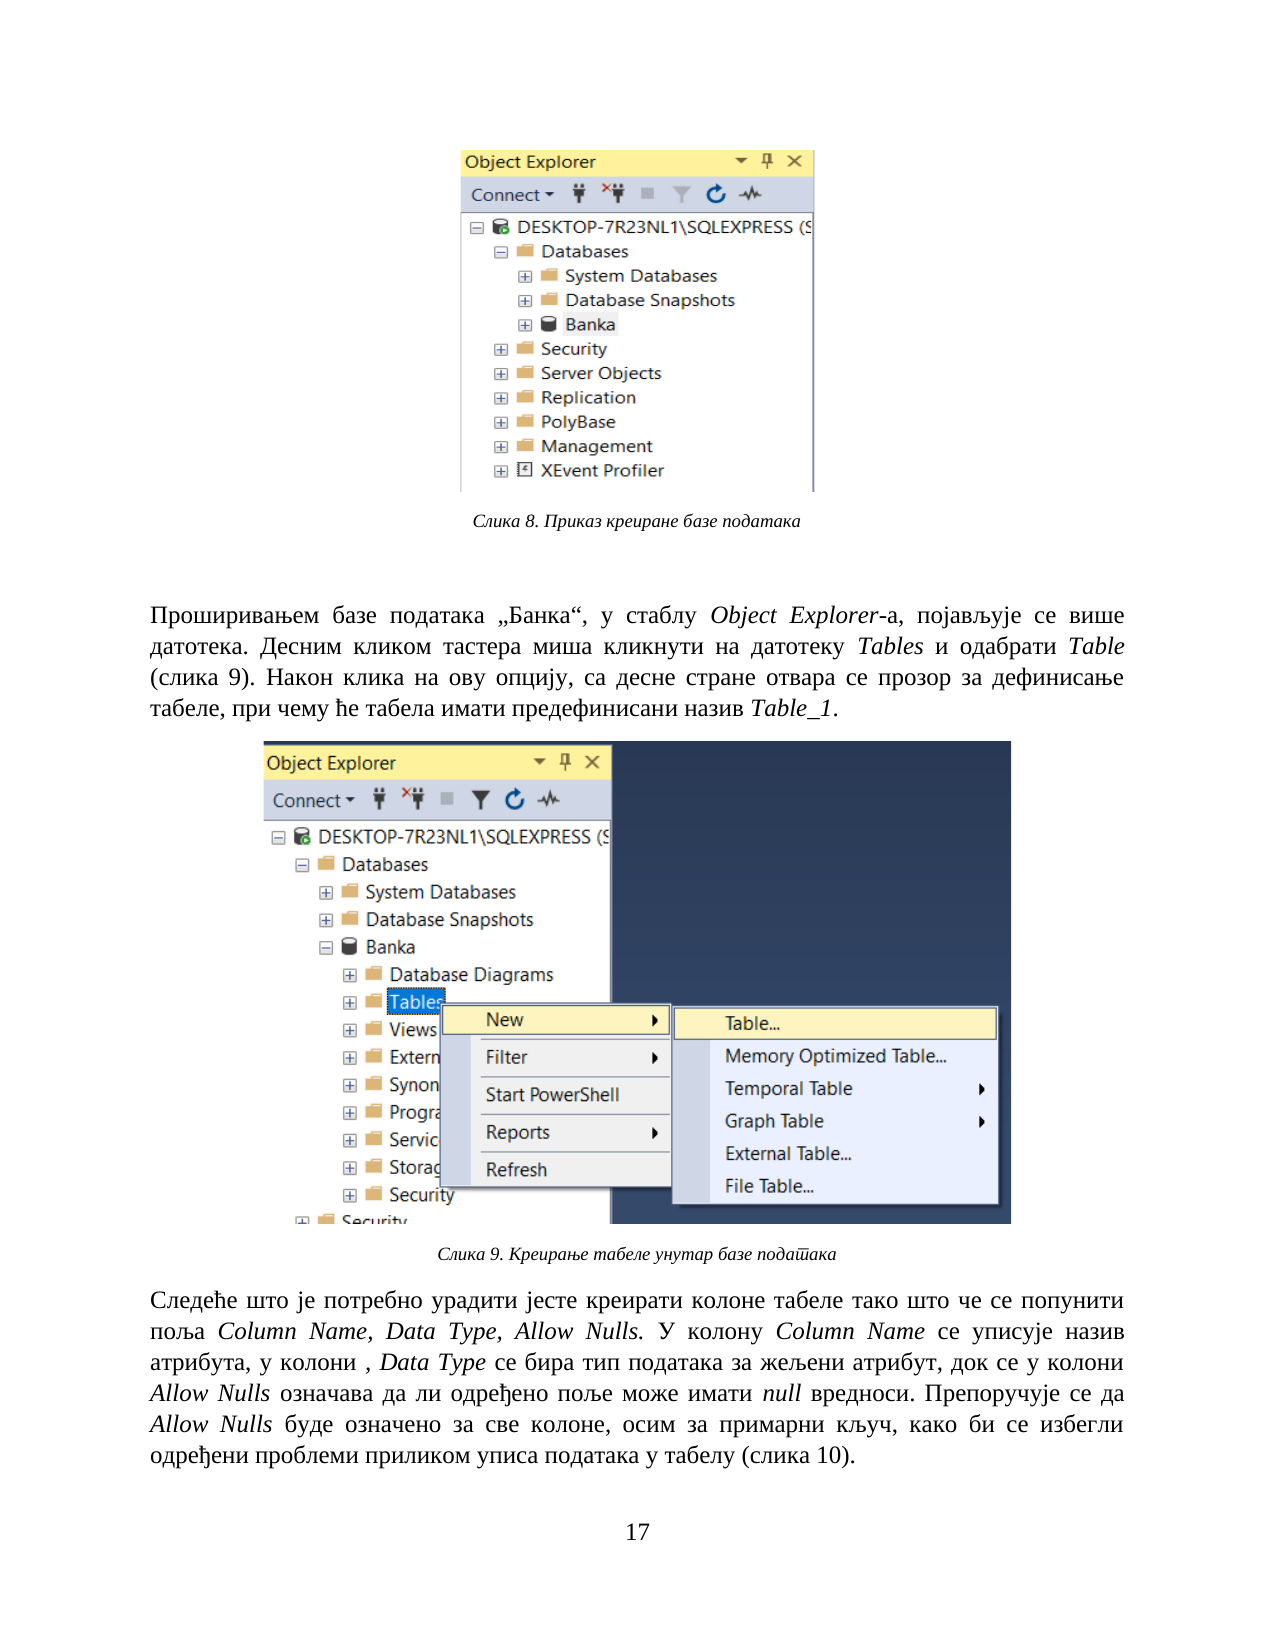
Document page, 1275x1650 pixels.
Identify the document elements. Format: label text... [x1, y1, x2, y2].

text Слика 8. Приказ креиране базе података [150, 510, 1125, 532]
text Слика 9. Креирање табеле унутар базе података [150, 1243, 1125, 1264]
text Следеће што је потребно урадити јесте креирати колоне табеле тако што че се попунити поља Column Name, Data Type, Allow Nulls. У колону Column Name се уписује назив атрибута, у колони , Data Type се бира тип података за жељени атрибут, док се у колони Allow Nulls означава да ли одређено поље може имати null вредноси. Препоручује се да Allow Nulls буде означено за све колоне, осим за примарни кључ, како би се избегли одређени проблеми приликом уписа података у табелу (слика 10). [150, 1285, 1125, 1469]
picture [460, 150, 815, 492]
picture [263, 741, 1012, 1224]
text Проширивањем базе података „Банка“, у стаблу Object Explorer-а, појављује се више датотека. Десним кликом тастера миша кликнути на датотеку Tables и одабрати Table (слика 9). Након клика на ову опцију, са десне стране отвара се прозор за дефинисање табеле, при чему ће табела имати предефинисани назив Table_1. [150, 600, 1125, 722]
